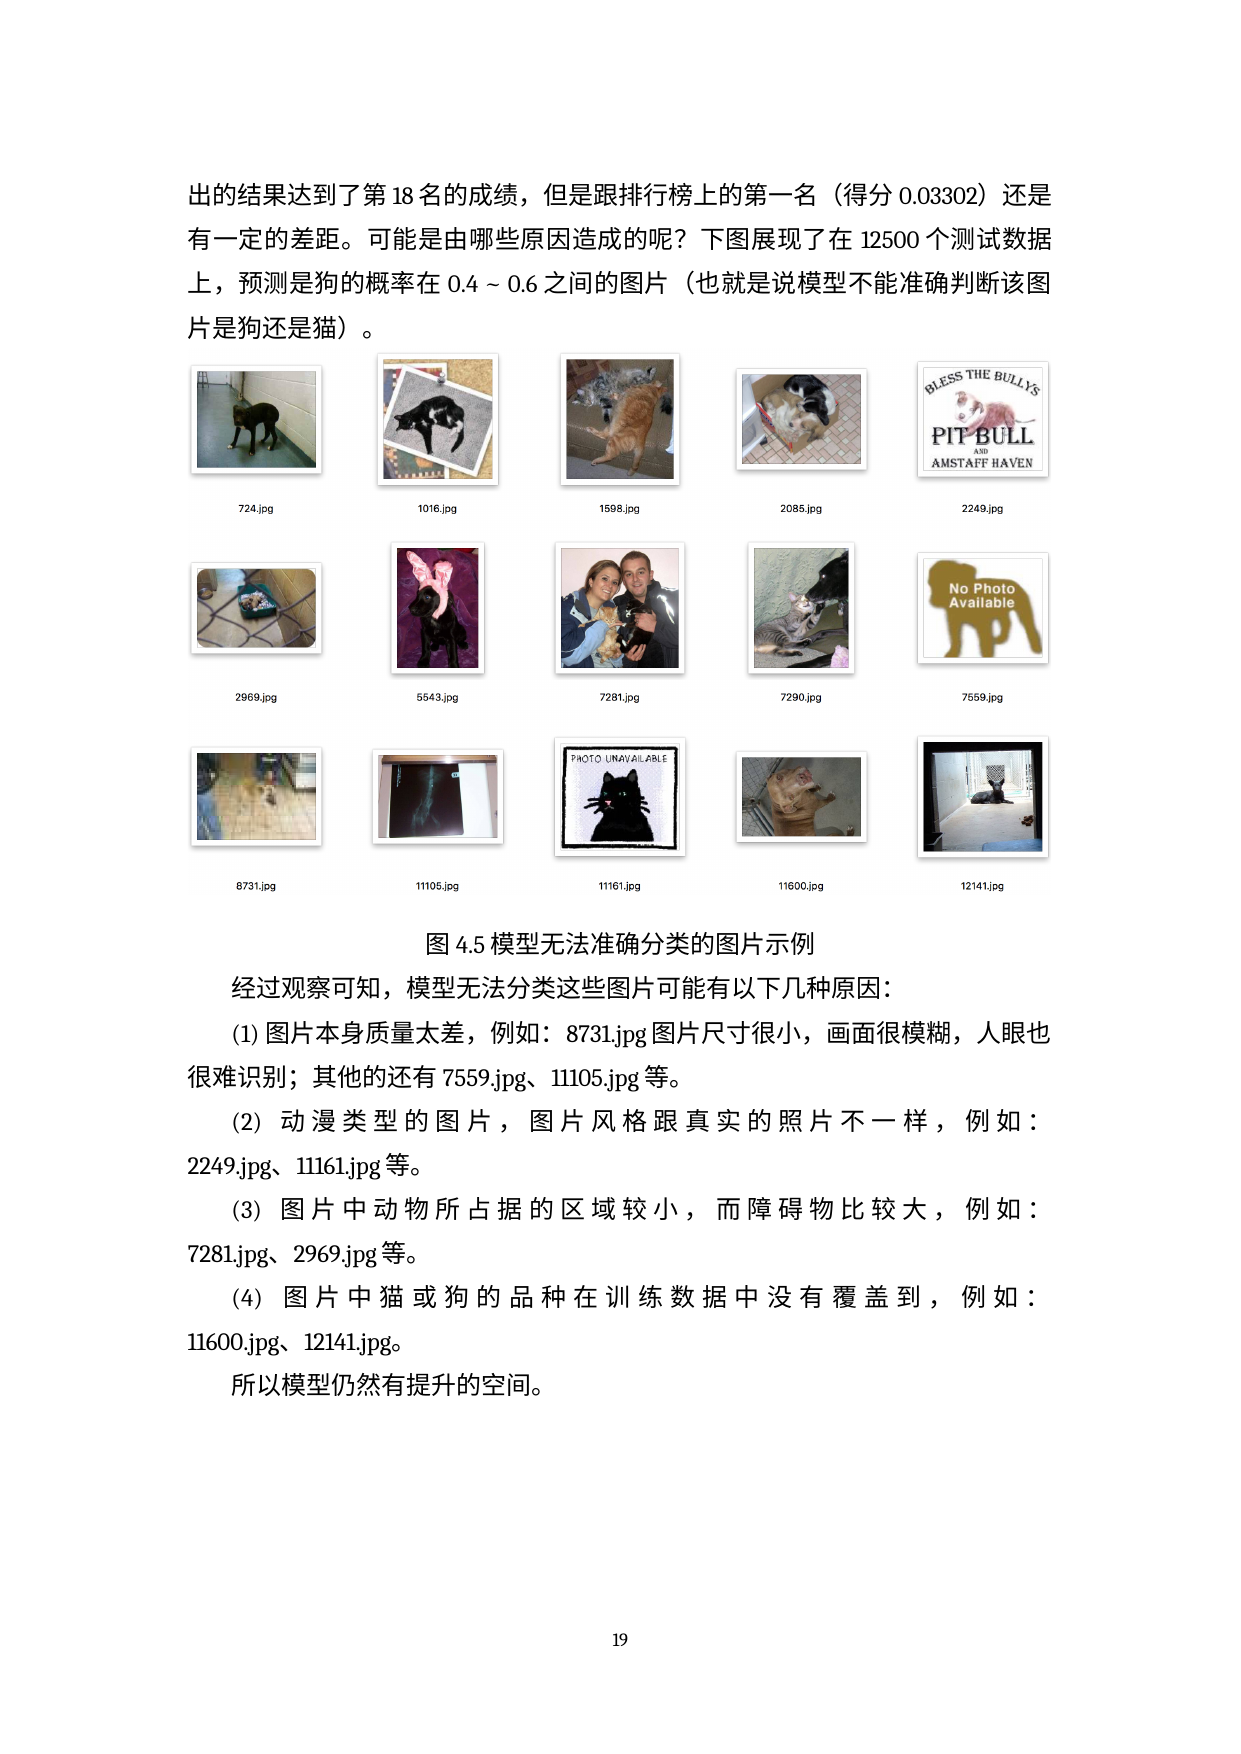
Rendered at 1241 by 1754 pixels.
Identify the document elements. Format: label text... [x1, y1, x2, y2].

text (2) 动漫类型的图片，图片风格跟真实的照片不一样，例如：2249.jpg、11161.jpg等。 [187, 1097, 1053, 1185]
text 经过观察可知，模型无法分类这些图片可能有以下几种原因： [187, 965, 1053, 1009]
text 所以模型仍然有提升的空间。 [187, 1362, 1053, 1406]
text (1) 图片本身质量太差，例如：8731.jpg图片尺寸很小，画面很模糊，人眼也很难识别；其他的还有7559.jpg、11105.jpg等。 [187, 1009, 1053, 1097]
text (3) 图片中动物所占据的区域较小，而障碍物比较大，例如：7281.jpg、2969.jpg等。 [187, 1185, 1053, 1273]
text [187, 172, 1053, 348]
picture [187, 348, 1052, 895]
text (4) 图片中猫或狗的品种在训练数据中没有覆盖到，例如： 11600.jpg、12141.jpg。 [187, 1273, 1053, 1362]
text 图 4.5 模型无法准确分类的图片示例 [187, 921, 1053, 965]
